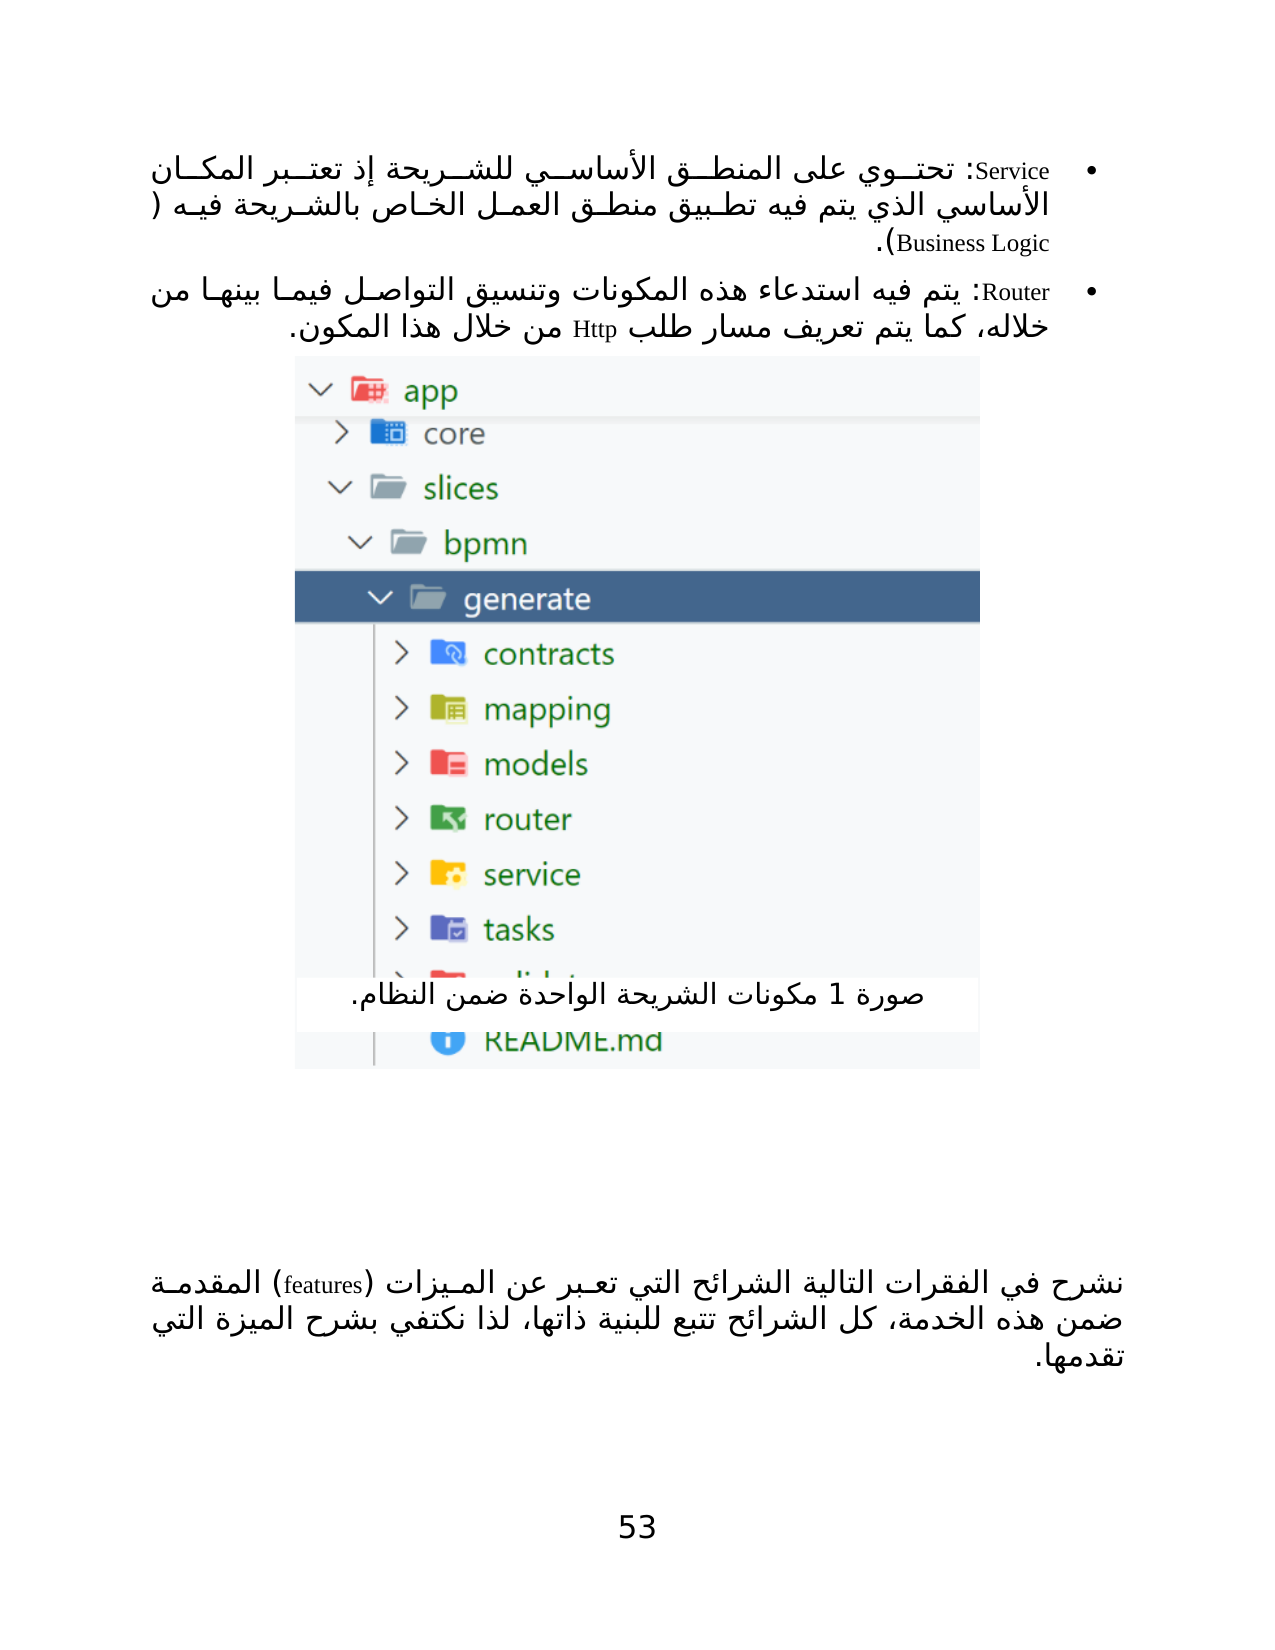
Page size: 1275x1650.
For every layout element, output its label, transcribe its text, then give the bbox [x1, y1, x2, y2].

list Router: يتم فيه استدعاء هذه المكونات وتنسيق التواصل فيما بينها من خلاله، كما يتم تعريف مسار طلب Http من خلال هذا المكون. [150, 272, 1087, 344]
text نشرح في الفقرات التالية الشرائح التي تعبر عن الميزات (features) المقدمة ضمن هذه الخدمة، كل الشرائح تتبع للبنية ذاتها، لذا نكتفي بشرح الميزة التي تقدمها. [150, 1264, 1125, 1373]
picture [294, 356, 980, 1069]
list Service: تحتوي على المنطق الأساسي للشريحة إذ تعتبر المكان الأساسي الذي يتم فيه تطبيق منطق العمل الخاص بالشريحة فيه (Business Logic). [150, 150, 1087, 259]
